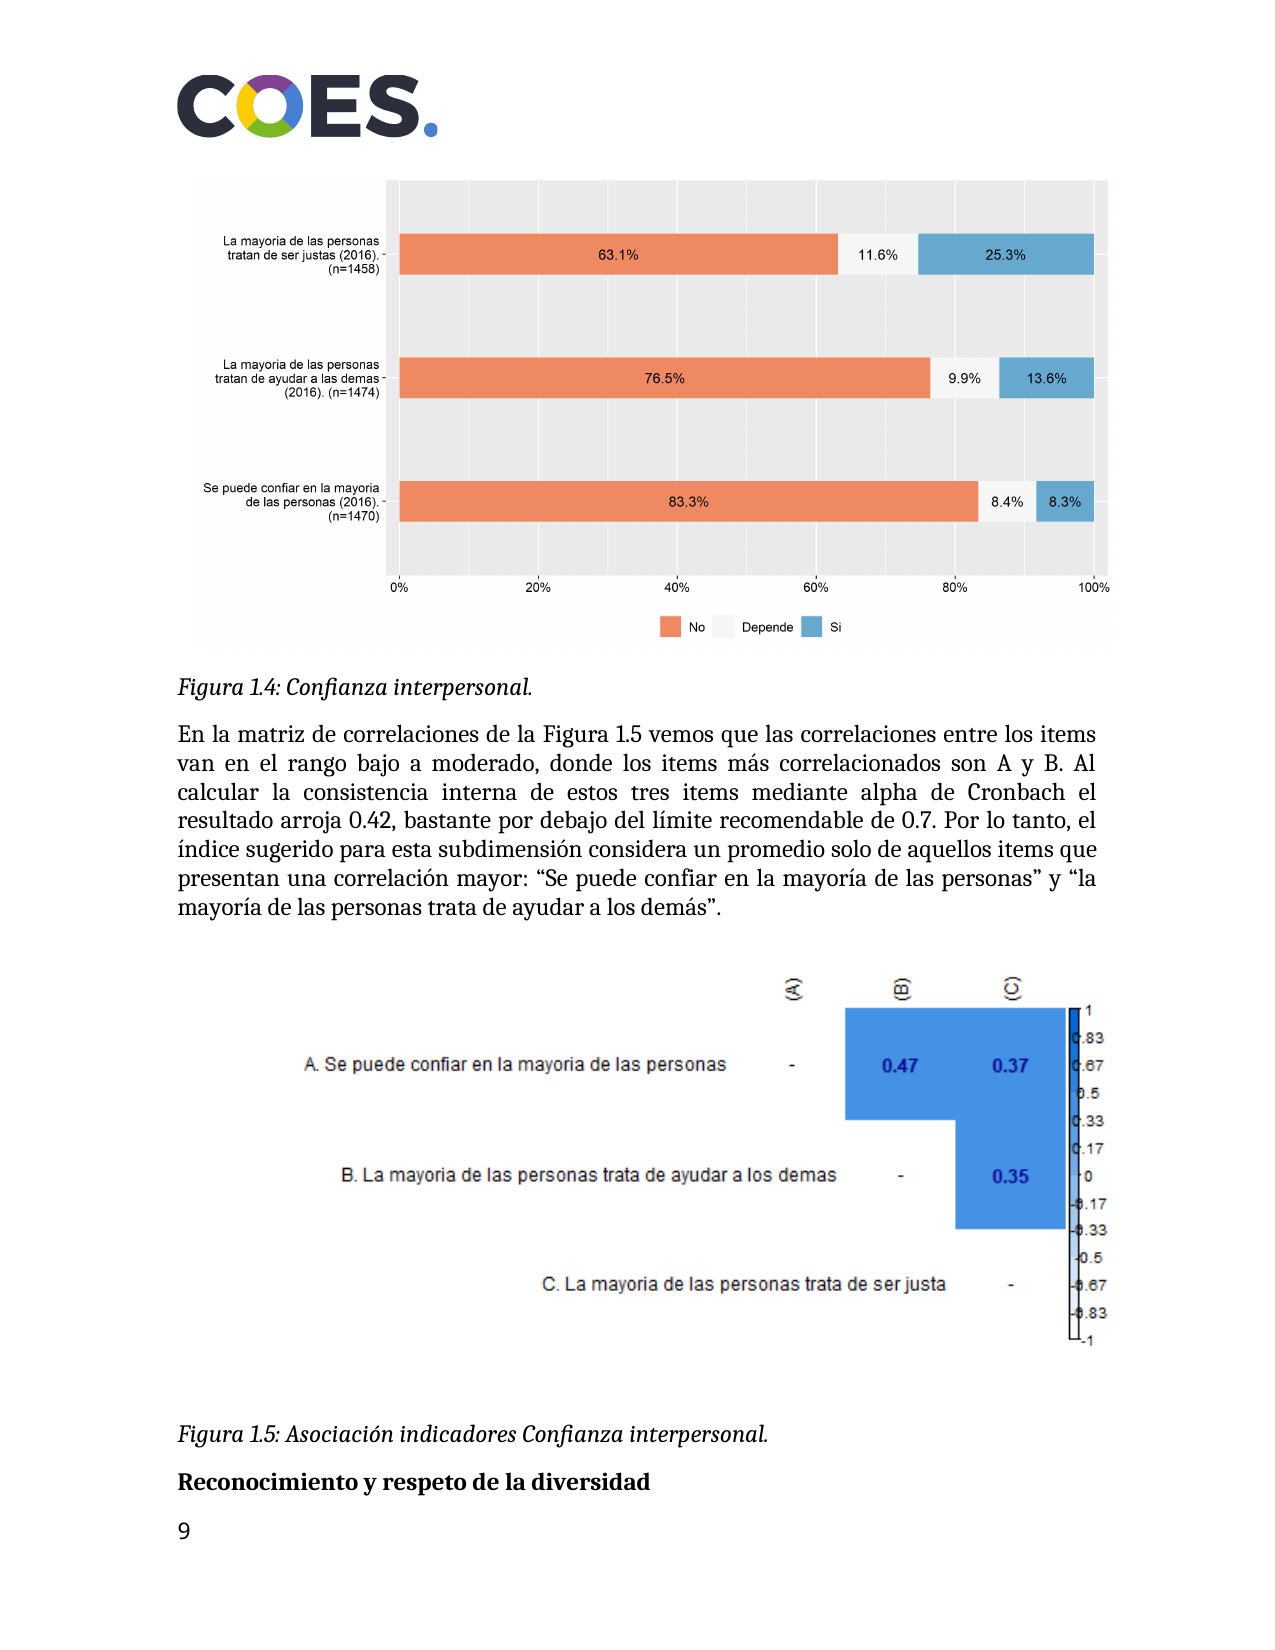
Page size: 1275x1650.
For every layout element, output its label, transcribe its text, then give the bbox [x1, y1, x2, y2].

text Figura 1.4: Confianza interpersonal. [177, 672, 1098, 701]
picture [196, 940, 1115, 1400]
text Figura 1.5: Asociación indicadores Confianza interpersonal. [177, 1420, 1098, 1449]
picture [177, 75, 438, 146]
text Reconocimiento y respeto de la diversidad [177, 1468, 1098, 1496]
text En la matriz de correlaciones de la Figura 1.5 vemos que las correlaciones entre los items van en el rango bajo a moderado, donde los items más correlacionados son A y B. Al calcular la consistencia interna de estos tres items mediante alpha de Cronbach el resultado arroja 0.42, bastante por debajo del límite recomendable de 0.7. Por lo tanto, el índice sugerido para esta subdimensión considera un promedio solo de aquellos items que presentan una correlación mayor: “Se puede confiar en la mayoría de las personas” y “la mayoría de las personas trata de ayudar a los demás”. [177, 720, 1098, 921]
picture [196, 174, 1115, 652]
